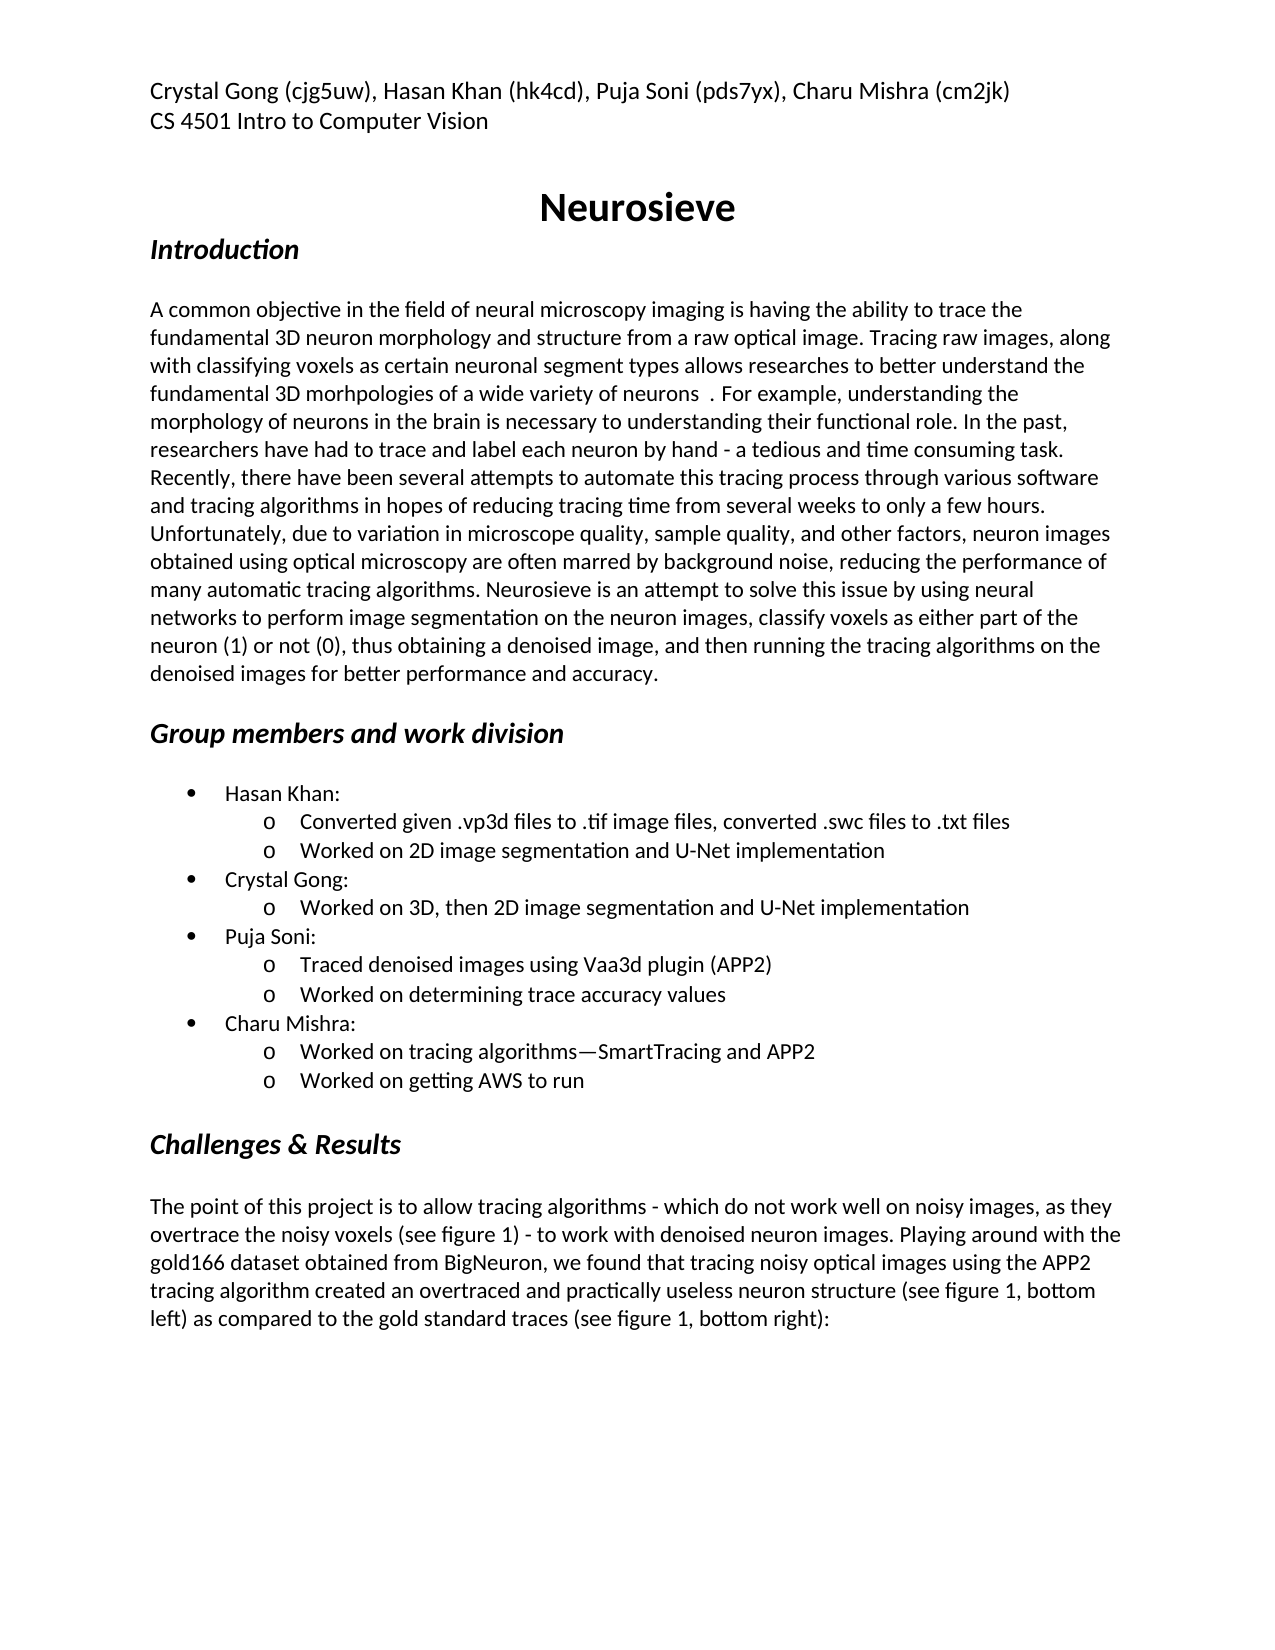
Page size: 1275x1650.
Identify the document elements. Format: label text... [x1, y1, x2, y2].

list Worked on tracing algorithms—SmartTracing and APP2 [262, 1037, 1125, 1066]
list Converted given .vp3d files to .tif image files, converted .swc files to .txt files [262, 807, 1125, 836]
text Group members and work division [150, 715, 1125, 751]
list Charu Mishra: [187, 1009, 1125, 1037]
text The point of this project is to allow tracing algorithms - which do not work well on noisy images, as they overtrace the noisy voxels (see figure 1) - to work with denoised neuron images. Playing around with the gold166 dataset obtained from BigNeuron, we found that tracing noisy optical images using the APP2 tracing algorithm created an overtraced and practically useless neuron structure (see figure 1, bottom left) as compared to the gold standard traces (see figure 1, bottom right): [150, 1192, 1125, 1332]
list Worked on determining trace accuracy values [262, 980, 1125, 1009]
list Worked on getting AWS to run [262, 1066, 1125, 1095]
text Challenges & Results [150, 1126, 1125, 1161]
list Traced denoised images using Vaa3d plugin (APP2) [262, 951, 1125, 980]
list Worked on 3D, then 2D image segmentation and U-Net implementation [262, 893, 1125, 922]
list Hasan Khan: [187, 779, 1125, 807]
list Crystal Gong: [187, 865, 1125, 893]
text Neurosieve [150, 181, 1125, 231]
text A common objective in the field of neural microscopy imaging is having the ability to trace the fundamental 3D neuron morphology and structure from a raw optical image. Tracing raw images, along with classifying voxels as certain neuronal segment types allows researches to better understand the fundamental 3D morhpologies of a wide variety of neurons . For example, understanding the morphology of neurons in the brain is necessary to understanding their functional role. In the past, researchers have had to trace and label each neuron by hand - a tedious and time consuming task. Recently, there have been several attempts to automate this tracing process through various software and tracing algorithms in hopes of reducing tracing time from several weeks to only a few hours. Unfortunately, due to variation in microscope quality, sample quality, and other factors, neuron images obtained using optical microscopy are often marred by background noise, reducing the performance of many automatic tracing algorithms. Neurosieve is an attempt to solve this issue by using neural networks to perform image segmentation on the neuron images, classify voxels as either part of the neuron (1) or not (0), thus obtaining a denoised image, and then running the tracing algorithms on the denoised images for better performance and accuracy. [150, 295, 1125, 687]
list Worked on 2D image segmentation and U-Net implementation [262, 836, 1125, 865]
text Introduction [150, 231, 1125, 267]
list Puja Soni: [187, 922, 1125, 951]
